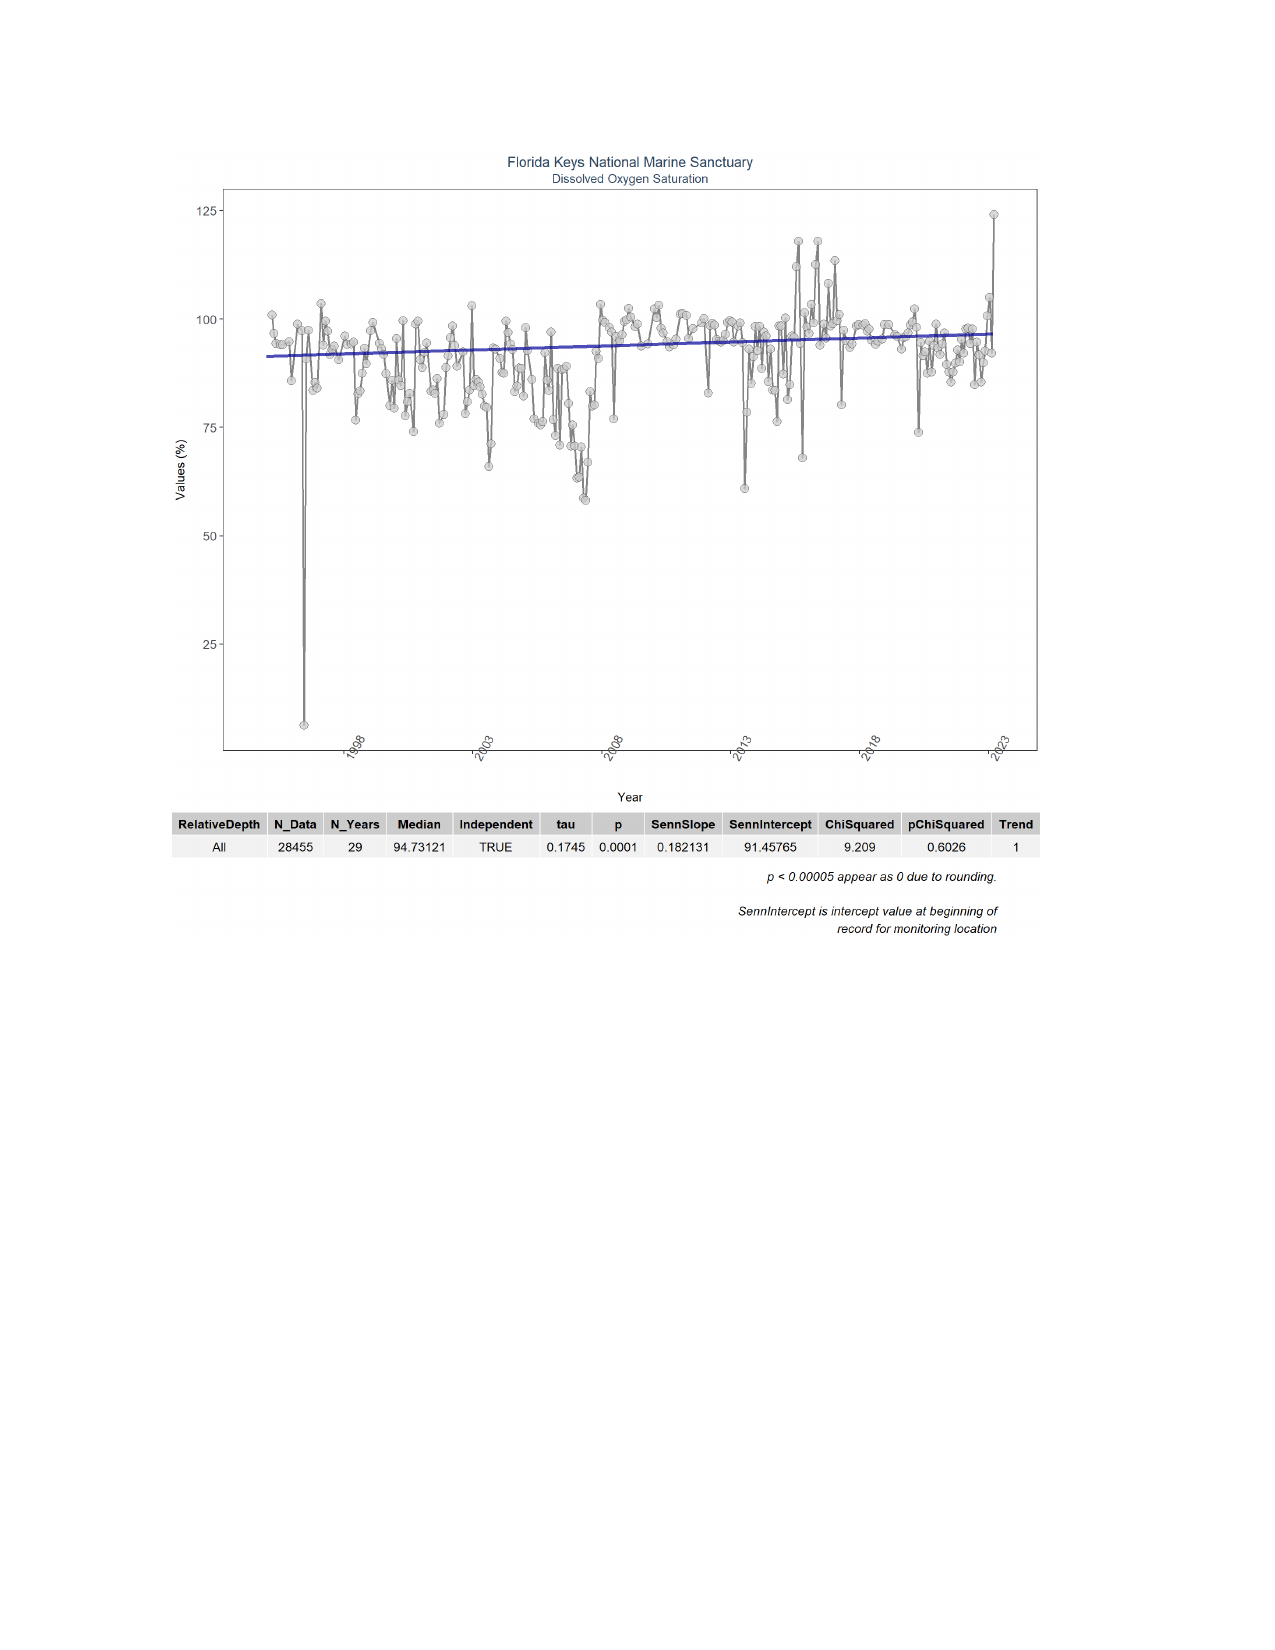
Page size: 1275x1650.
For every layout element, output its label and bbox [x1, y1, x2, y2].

picture [168, 150, 1044, 938]
